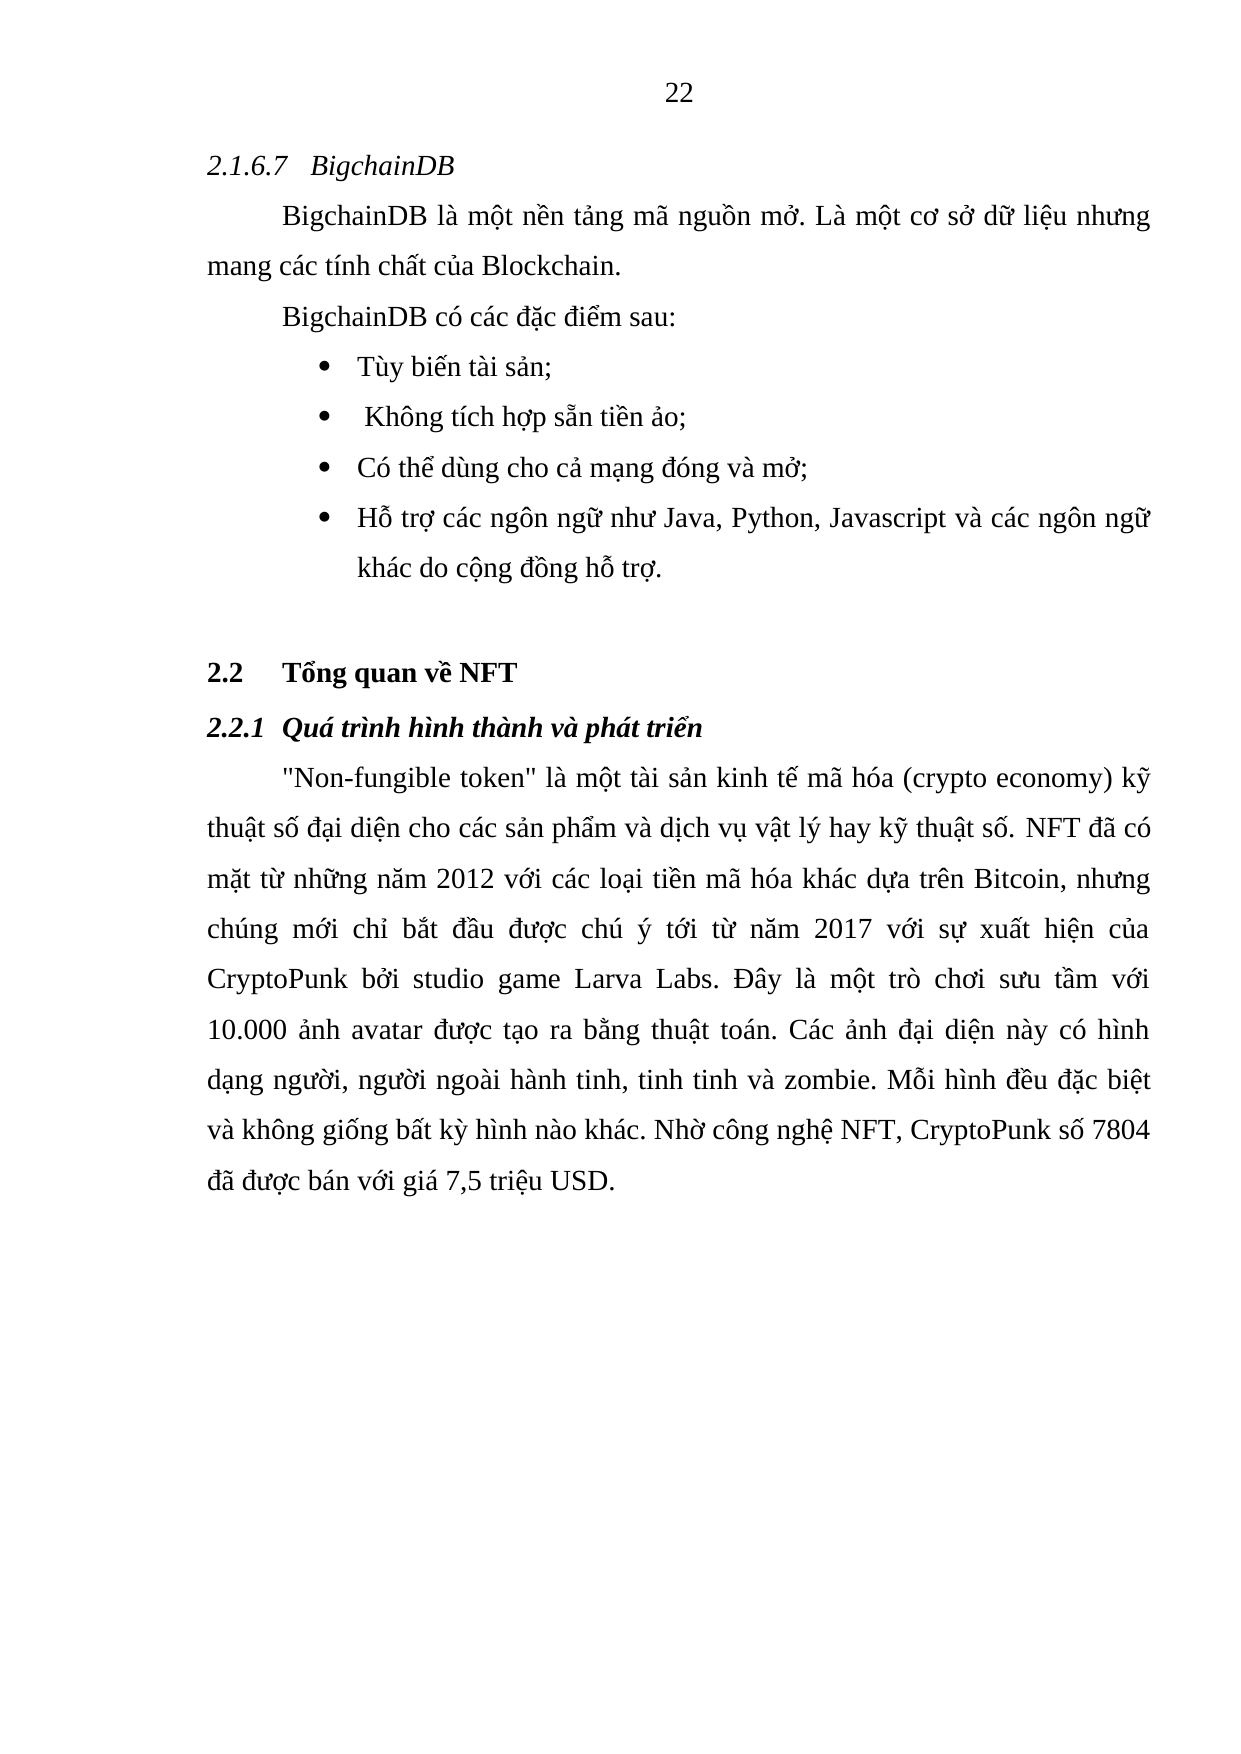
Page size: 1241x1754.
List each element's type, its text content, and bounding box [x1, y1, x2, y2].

text "Non-fungible token" là một tài sản kinh tế mã hóa (crypto economy) kỹ thuật số đại diện cho các sản phẩm và dịch vụ vật lý hay kỹ thuật số. NFT đã có mặt từ những năm 2012 với các loại tiền mã hóa khác dựa trên Bitcoin, nhưng chúng mới chỉ bắt đầu được chú ý tới từ năm 2017 với sự xuất hiện của CryptoPunk bởi studio game Larva Labs. Đây là một trò chơi sưu tầm với 10.000 ảnh avatar được tạo ra bằng thuật toán. Các ảnh đại diện này có hình dạng người, người ngoài hành tinh, tinh tinh và zombie. Mỗi hình đều đặc biệt và không giống bất kỳ hình nào khác. Nhờ công nghệ NFT, CryptoPunk số 7804 đã được bán với giá 7,5 triệu USD. [207, 760, 1152, 1196]
subtitle BigchainDB [207, 148, 1152, 181]
subtitle Quá trình hình thành và phát triển [207, 710, 1152, 743]
list Có thể dùng cho cả mạng đóng và mở; [319, 450, 1152, 483]
list Tùy biến tài sản; [319, 349, 1152, 383]
list Không tích hợp sẵn tiền ảo; [319, 399, 1152, 433]
subtitle Tổng quan về NFT [207, 655, 1152, 689]
list Hỗ trợ các ngôn ngữ như Java, Python, Javascript và các ngôn ngữ khác do cộng đồng hỗ trợ. [319, 500, 1152, 584]
text BigchainDB là một nền tảng mã nguồn mở. Là một cơ sở dữ liệu nhưng mang các tính chất của Blockchain. [207, 198, 1152, 282]
text BigchainDB có các đặc điểm sau: [207, 299, 1152, 332]
